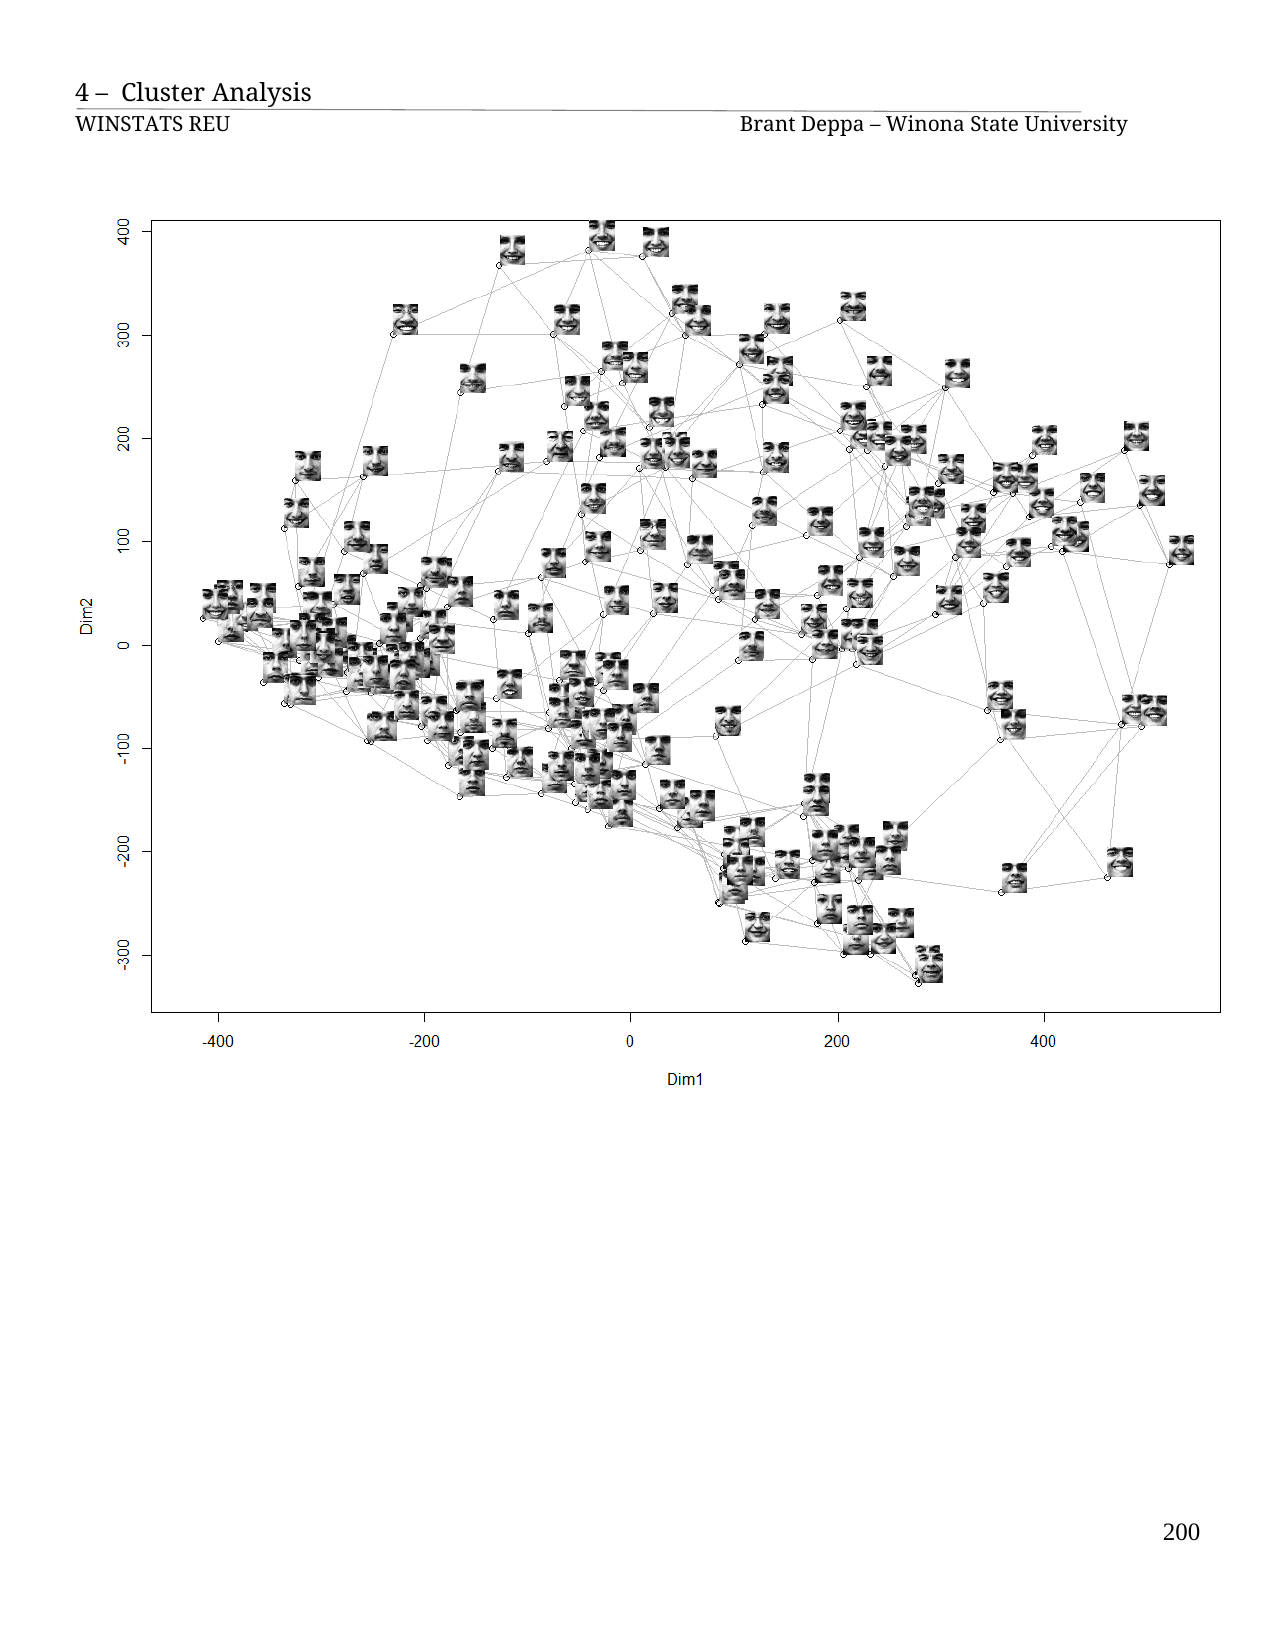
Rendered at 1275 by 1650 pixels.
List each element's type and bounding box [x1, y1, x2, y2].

picture [75, 209, 1224, 1094]
